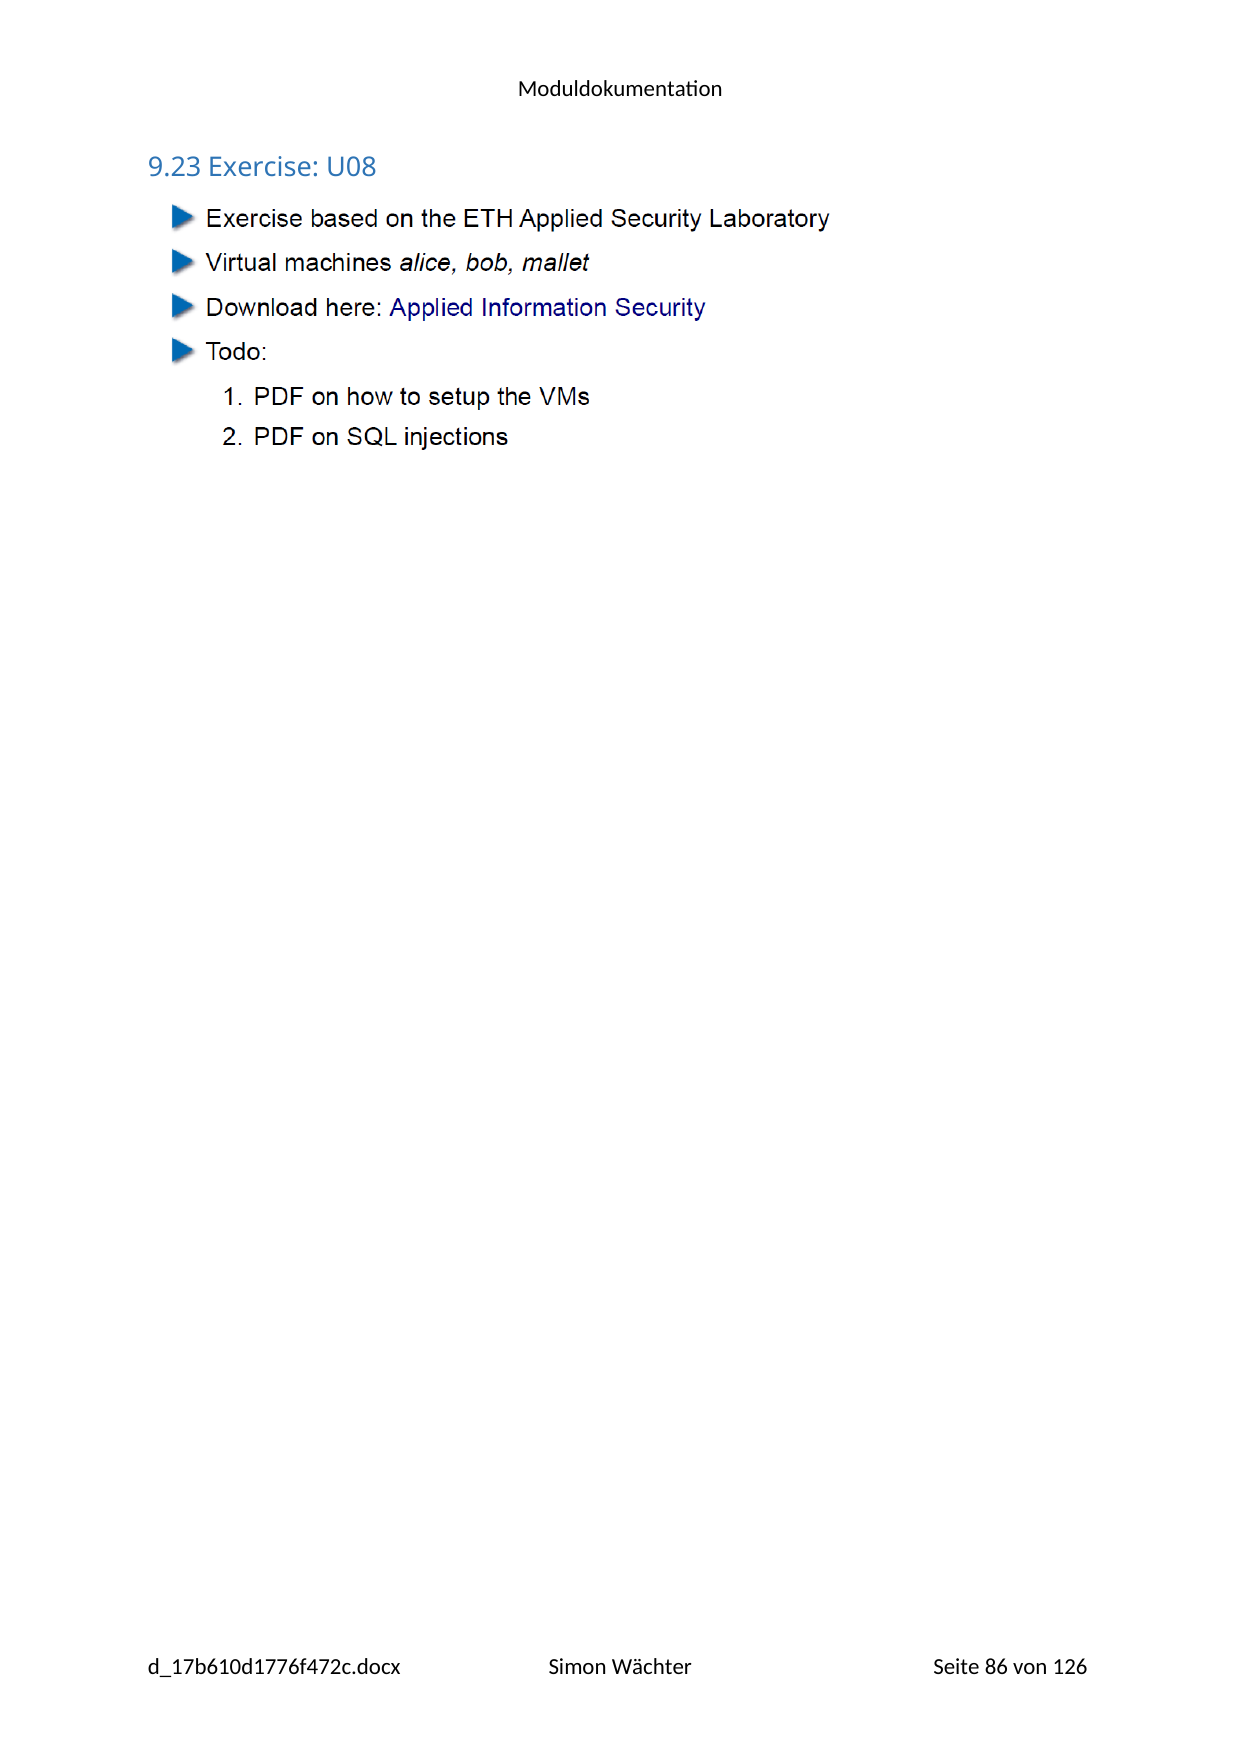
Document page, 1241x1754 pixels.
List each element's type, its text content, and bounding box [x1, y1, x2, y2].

picture [147, 187, 1093, 474]
subtitle Exercise: U08 [148, 148, 1093, 184]
